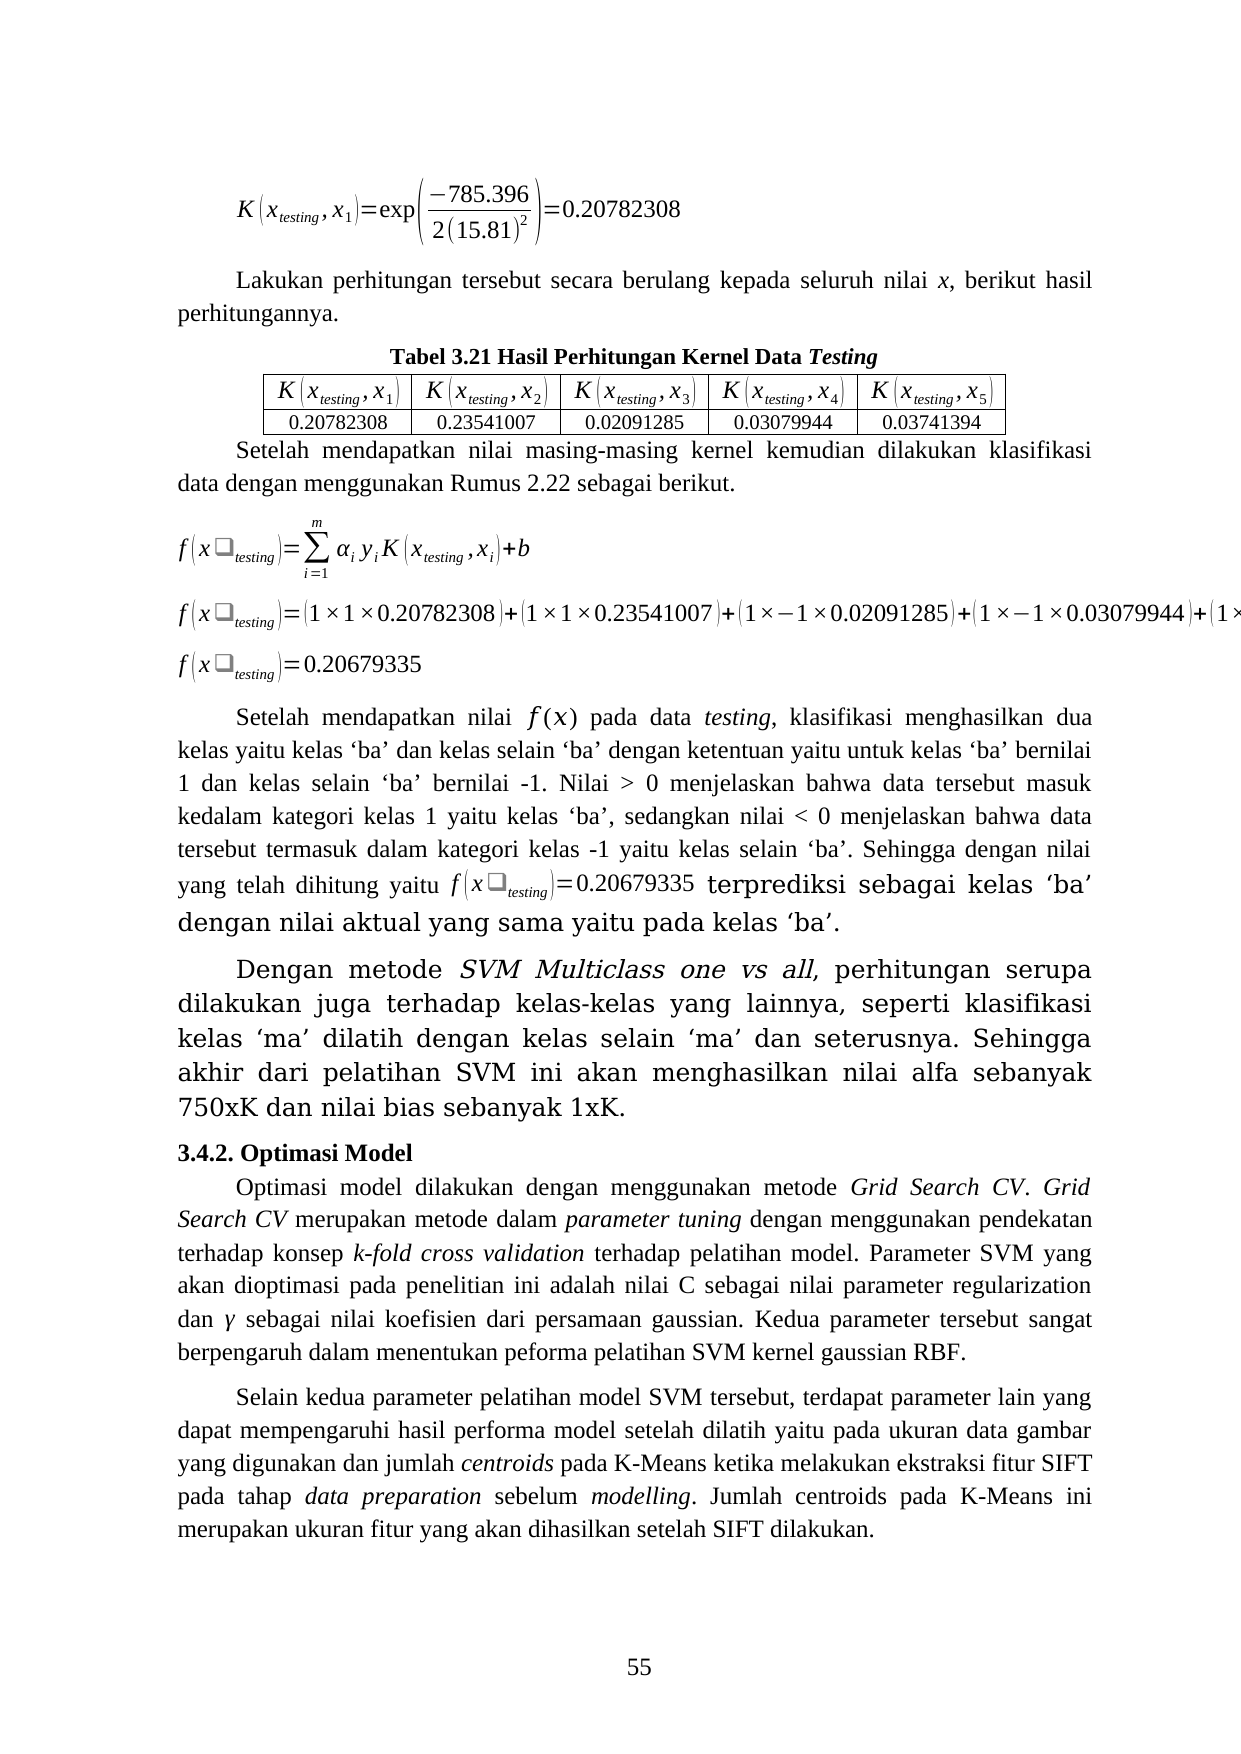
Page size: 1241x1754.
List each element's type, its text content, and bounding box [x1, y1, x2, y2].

table_header [858, 375, 1005, 409]
table_cell 0.03079944 [709, 410, 857, 434]
table_cell 0.20782308 [264, 410, 411, 434]
table_header [264, 375, 411, 409]
text Setelah mendapatkan nilai 𝑓(𝑥) pada data testing, klasifikasi menghasilkan dua kelas yaitu kelas ‘ba’ dan kelas selain ‘ba’ dengan ketentuan yaitu untuk kelas ‘ba’ bernilai 1 dan kelas selain ‘ba’ bernilai -1. Nilai > 0 menjelaskan bahwa data tersebut masuk kedalam kategori kelas 1 yaitu kelas ‘ba’, sedangkan nilai < 0 menjelaskan bahwa data tersebut termasuk dalam kategori kelas -1 yaitu kelas selain ‘ba’. Sehingga dengan nilai yang telah dihitung yaitu terprediksi sebagai kelas ‘ba’ dengan nilai aktual yang sama yaitu pada kelas ‘ba’. [177, 701, 1092, 937]
text Optimasi model dilakukan dengan menggunakan metode Grid Search CV. Grid Search CV merupakan metode dalam parameter tuning dengan menggunakan pendekatan terhadap konsep k-fold cross validation terhadap pelatihan model. Parameter SVM yang akan dioptimasi pada penelitian ini adalah nilai C sebagai nilai parameter regularization dan sebagai nilai koefisien dari persamaan gaussian. Kedua parameter tersebut sangat berpengaruh dalam menentukan peforma pelatihan SVM kernel gaussian RBF. [177, 1172, 1092, 1365]
table_cell 0.03741394 [858, 410, 1005, 434]
table_header [709, 375, 857, 409]
text Dengan metode SVM Multiclass one vs all, perhitungan serupa dilakukan juga terhadap kelas-kelas yang lainnya, seperti klasifikasi kelas ‘ma’ dilatih dengan kelas selain ‘ma’ dan seterusnya. Sehingga akhir dari pelatihan SVM ini akan menghasilkan nilai alfa sebanyak 750xK dan nilai bias sebanyak 1xK. [177, 954, 1092, 1122]
table_cell 0.02091285 [561, 410, 708, 434]
table_header [412, 375, 560, 409]
text Selain kedua parameter pelatihan model SVM tersebut, terdapat parameter lain yang dapat mempengaruhi hasil performa model setelah dilatih yaitu pada ukuran data gambar yang digunakan dan jumlah centroids pada K-Means ketika melakukan ekstraksi fitur SIFT pada tahap data preparation sebelum modelling. Jumlah centroids pada K-Means ini merupakan ukuran fitur yang akan dihasilkan setelah SIFT dilakukan. [177, 1382, 1092, 1543]
text 3.4.2. Optimasi Model [177, 1138, 1092, 1167]
text Lakukan perhitungan tersebut secara berulang kepada seluruh nilai x, berikut hasil perhitungannya. [177, 265, 1092, 327]
table_header [561, 375, 708, 409]
table_cell 0.23541007 [412, 410, 560, 434]
text Setelah mendapatkan nilai masing-masing kernel kemudian dilakukan klasifikasi data dengan menggunakan Rumus 2.22 sebagai berikut. [177, 435, 1092, 497]
